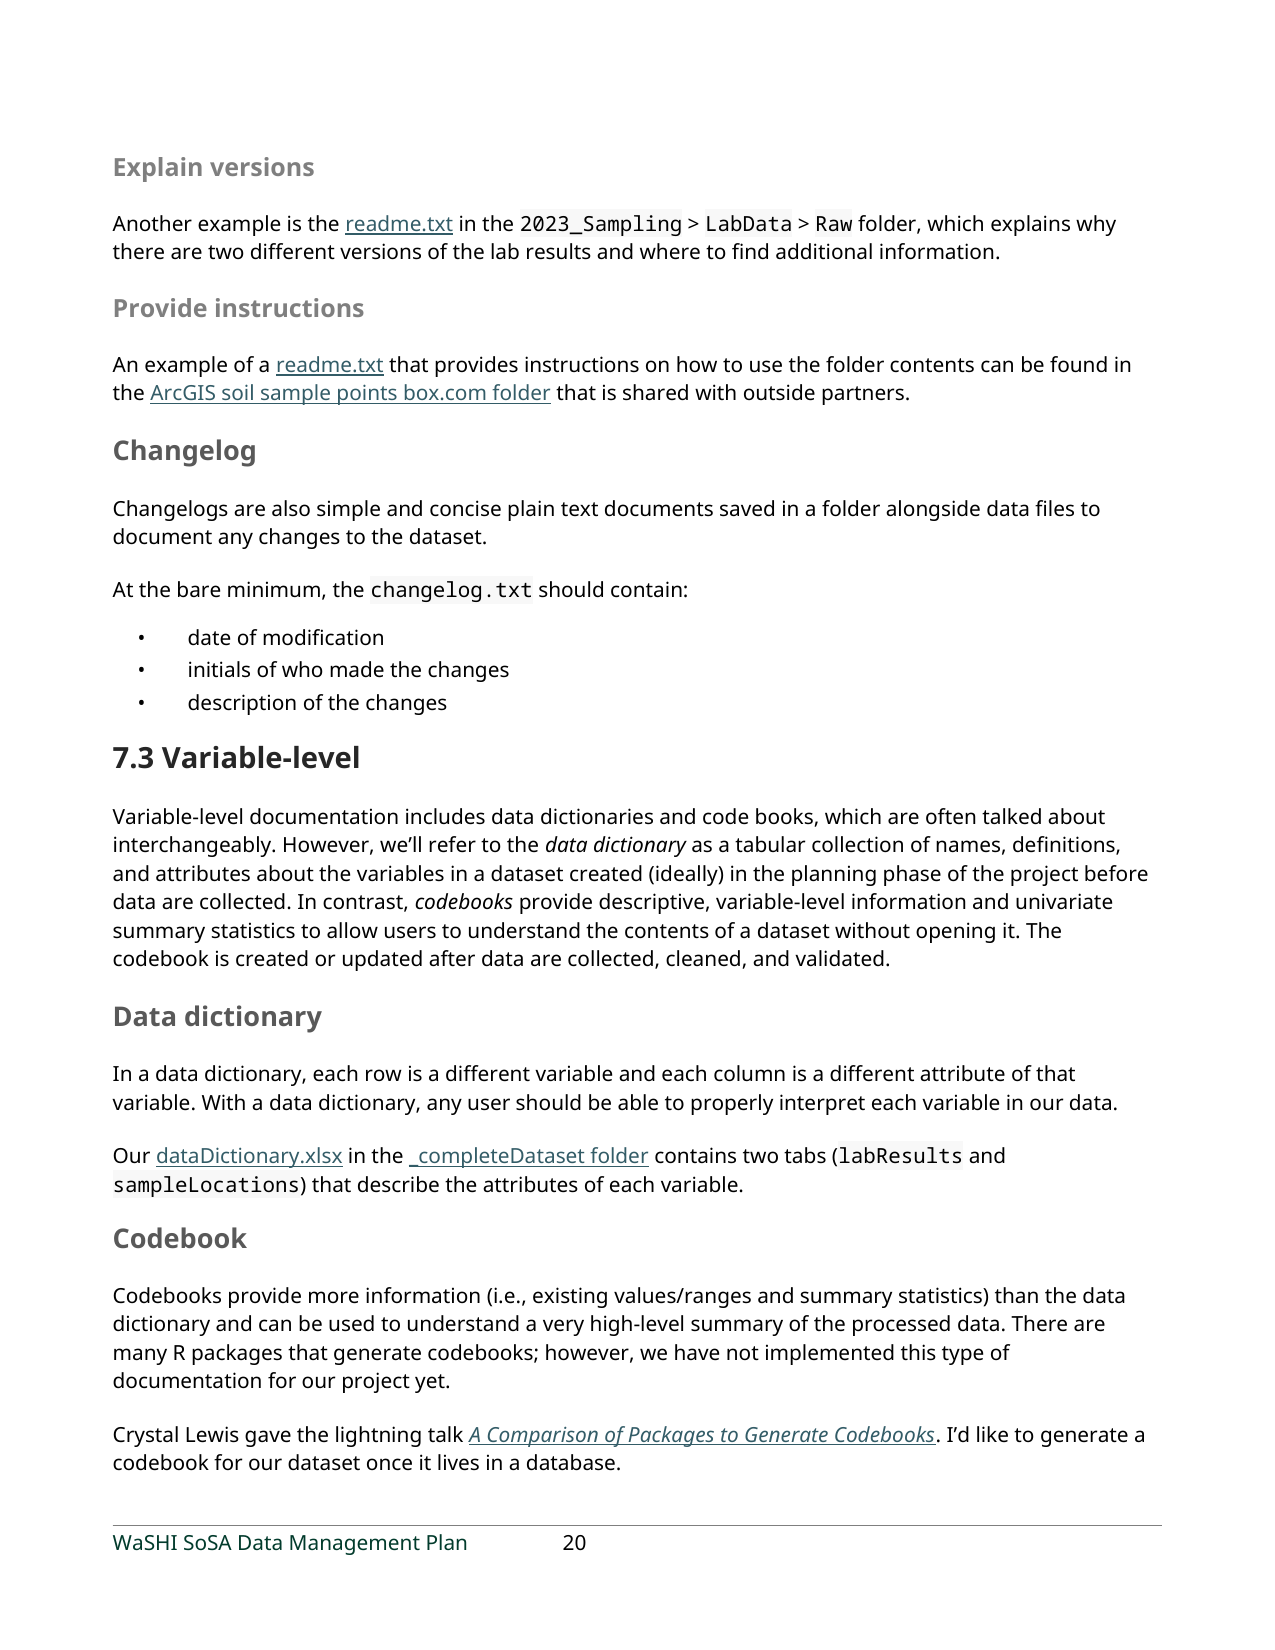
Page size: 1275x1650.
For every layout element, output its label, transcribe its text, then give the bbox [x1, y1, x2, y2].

list date of modification [137, 623, 1162, 651]
subtitle Provide instructions [112, 291, 1162, 325]
text In a data dictionary, each row is a different variable and each column is a different attribute of that variable. With a data dictionary, any user should be able to properly interpret each variable in our data. [112, 1059, 1162, 1116]
text At the bare minimum, the changelog.txt should contain: [533, 576, 1162, 604]
text Changelogs are also simple and concise plain text documents saved in a folder alongside data files to document any changes to the dataset. [112, 494, 1162, 551]
subtitle Data dictionary [112, 998, 1162, 1034]
text An example of a readme.txt that provides instructions on how to use the folder contents can be found in the ArcGIS soil sample points box.com folder that is shared with outside partners. [112, 350, 1162, 407]
text Another example is the readme.txt in the 2023_Sampling > LabData > Raw folder, which explains why there are two different versions of the lab results and where to find additional information. [112, 209, 1162, 266]
text Variable-level documentation includes data dictionaries and code books, which are often talked about interchangeably. However, we’ll refer to the data dictionary as a tabular collection of names, definitions, and attributes about the variables in a dataset created (ideally) in the planning phase of the project before data are collected. In contrast, codebooks provide descriptive, variable-level information and univariate summary statistics to allow users to understand the contents of a dataset without opening it. The codebook is created or updated after data are collected, cleaned, and validated. [112, 802, 1162, 973]
subtitle 7.3 Variable-level [112, 737, 1162, 777]
list description of the changes [137, 688, 1162, 716]
subtitle Codebook [112, 1219, 1162, 1256]
list initials of who made the changes [137, 655, 1162, 684]
text Crystal Lewis gave the lightning talk A Comparison of Packages to Generate Codebooks. I’d like to generate a codebook for our dataset once it lives in a database. [112, 1420, 1162, 1477]
text At the bare minimum, the changelog.txt should contain: [112, 576, 370, 604]
text Our dataDictionary.xlsx in the _completeDataset folder contains two tabs (labResults and sampleLocations) that describe the attributes of each variable. [112, 1141, 1162, 1198]
text Codebooks provide more information (i.e., existing values/ranges and summary statistics) than the data dictionary and can be used to understand a very high-level summary of the processed data. There are many R packages that generate codebooks; however, we have not implemented this type of documentation for our project yet. [112, 1281, 1162, 1395]
subtitle Changelog [112, 432, 1162, 469]
subtitle Explain versions [112, 150, 1162, 184]
